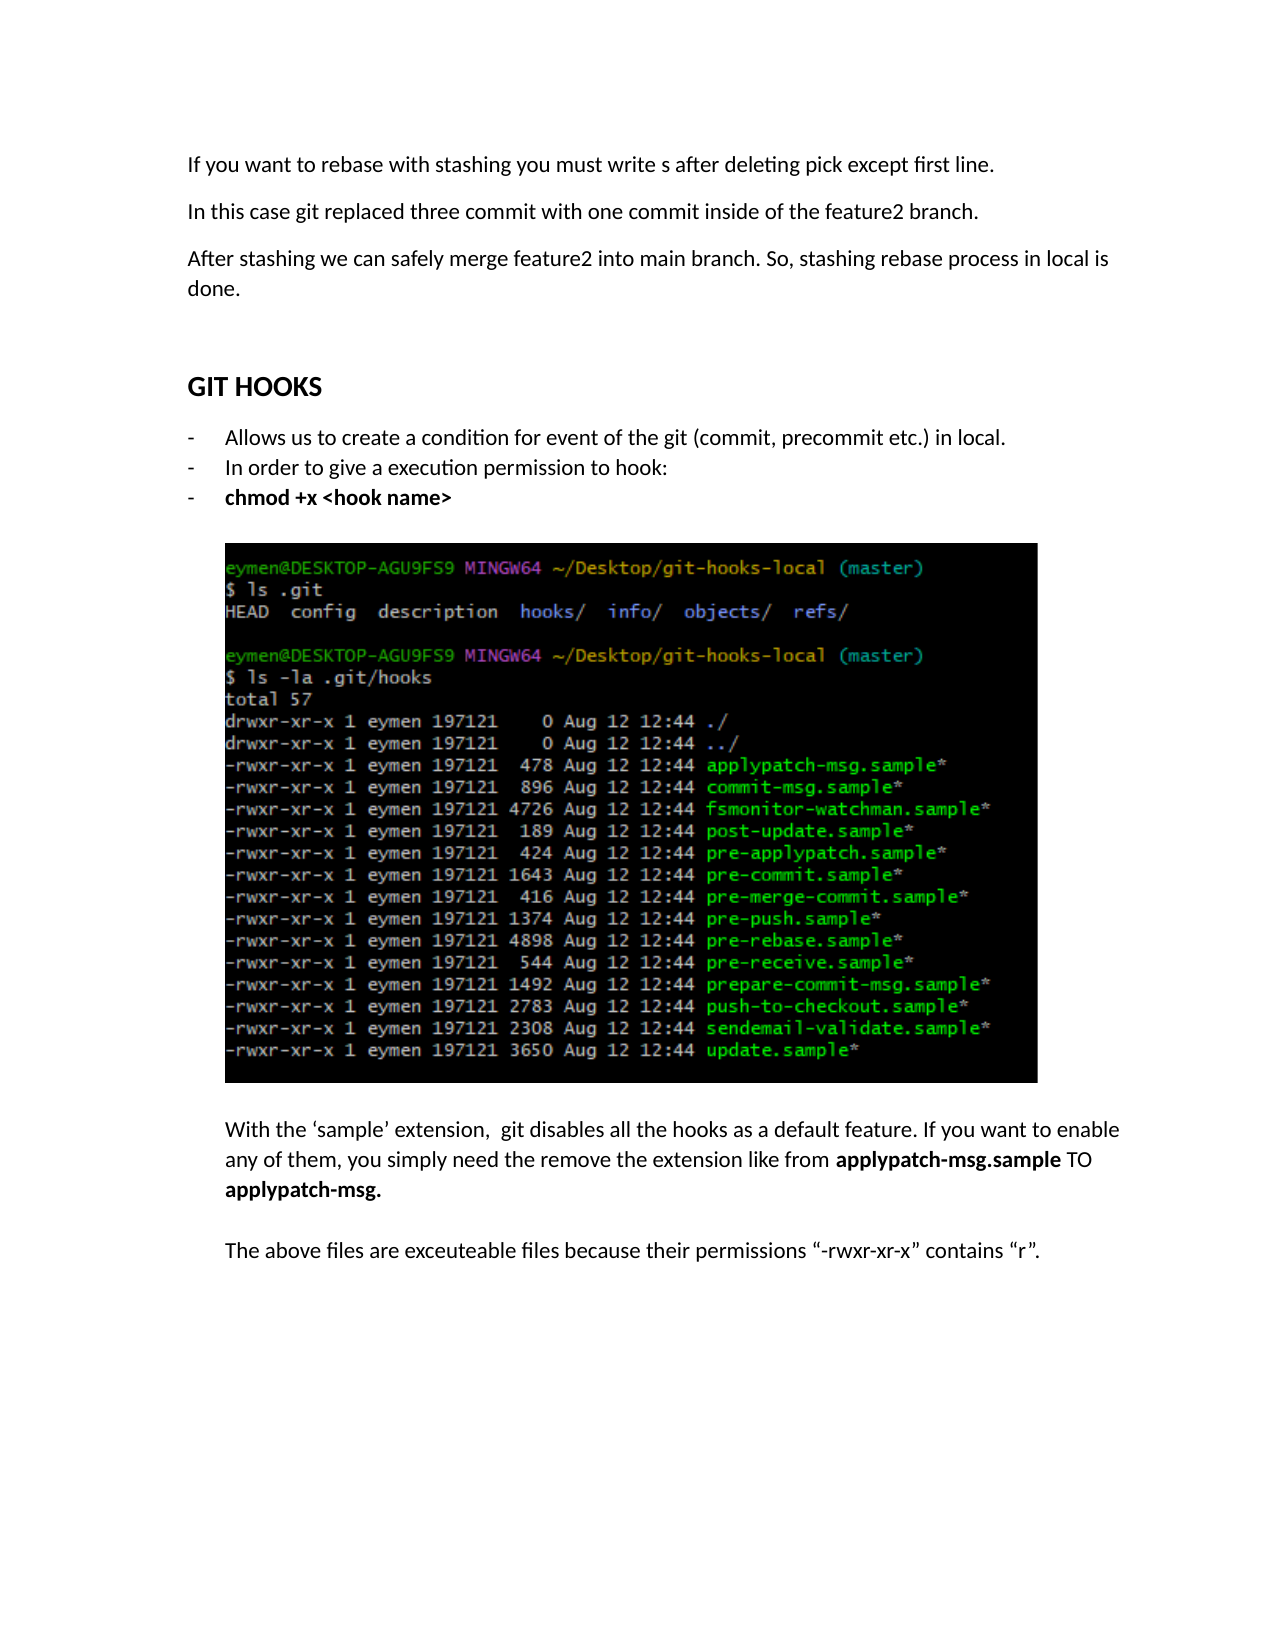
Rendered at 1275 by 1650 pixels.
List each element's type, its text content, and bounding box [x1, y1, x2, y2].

list With the ‘sample’ extension, git disables all the hooks as a default feature. If you want to enable any of them, you simply need the remove the extension like from applypatch-msg.sample TO applypatch-msg. [225, 1115, 1125, 1203]
picture [225, 543, 1038, 1083]
list The above files are exceuteable files because their permissions “-rwxr-xr-x” contains “r”. [225, 1236, 1125, 1264]
list In order to give a execution permission to hook: [187, 453, 1125, 481]
list Allows us to create a condition for event of the git (commit, precommit etc.) in local. [187, 423, 1125, 451]
text In this case git replaced three commit with one commit inside of the feature2 branch. [187, 197, 1125, 225]
list chmod +x <hook name> [187, 483, 1125, 511]
text GIT HOOKS [187, 368, 1125, 403]
text If you want to rebase with stashing you must write s after deleting pick except first line. [187, 150, 1125, 178]
text After stashing we can safely merge feature2 into main branch. So, stashing rebase process in local is done. [187, 244, 1125, 302]
